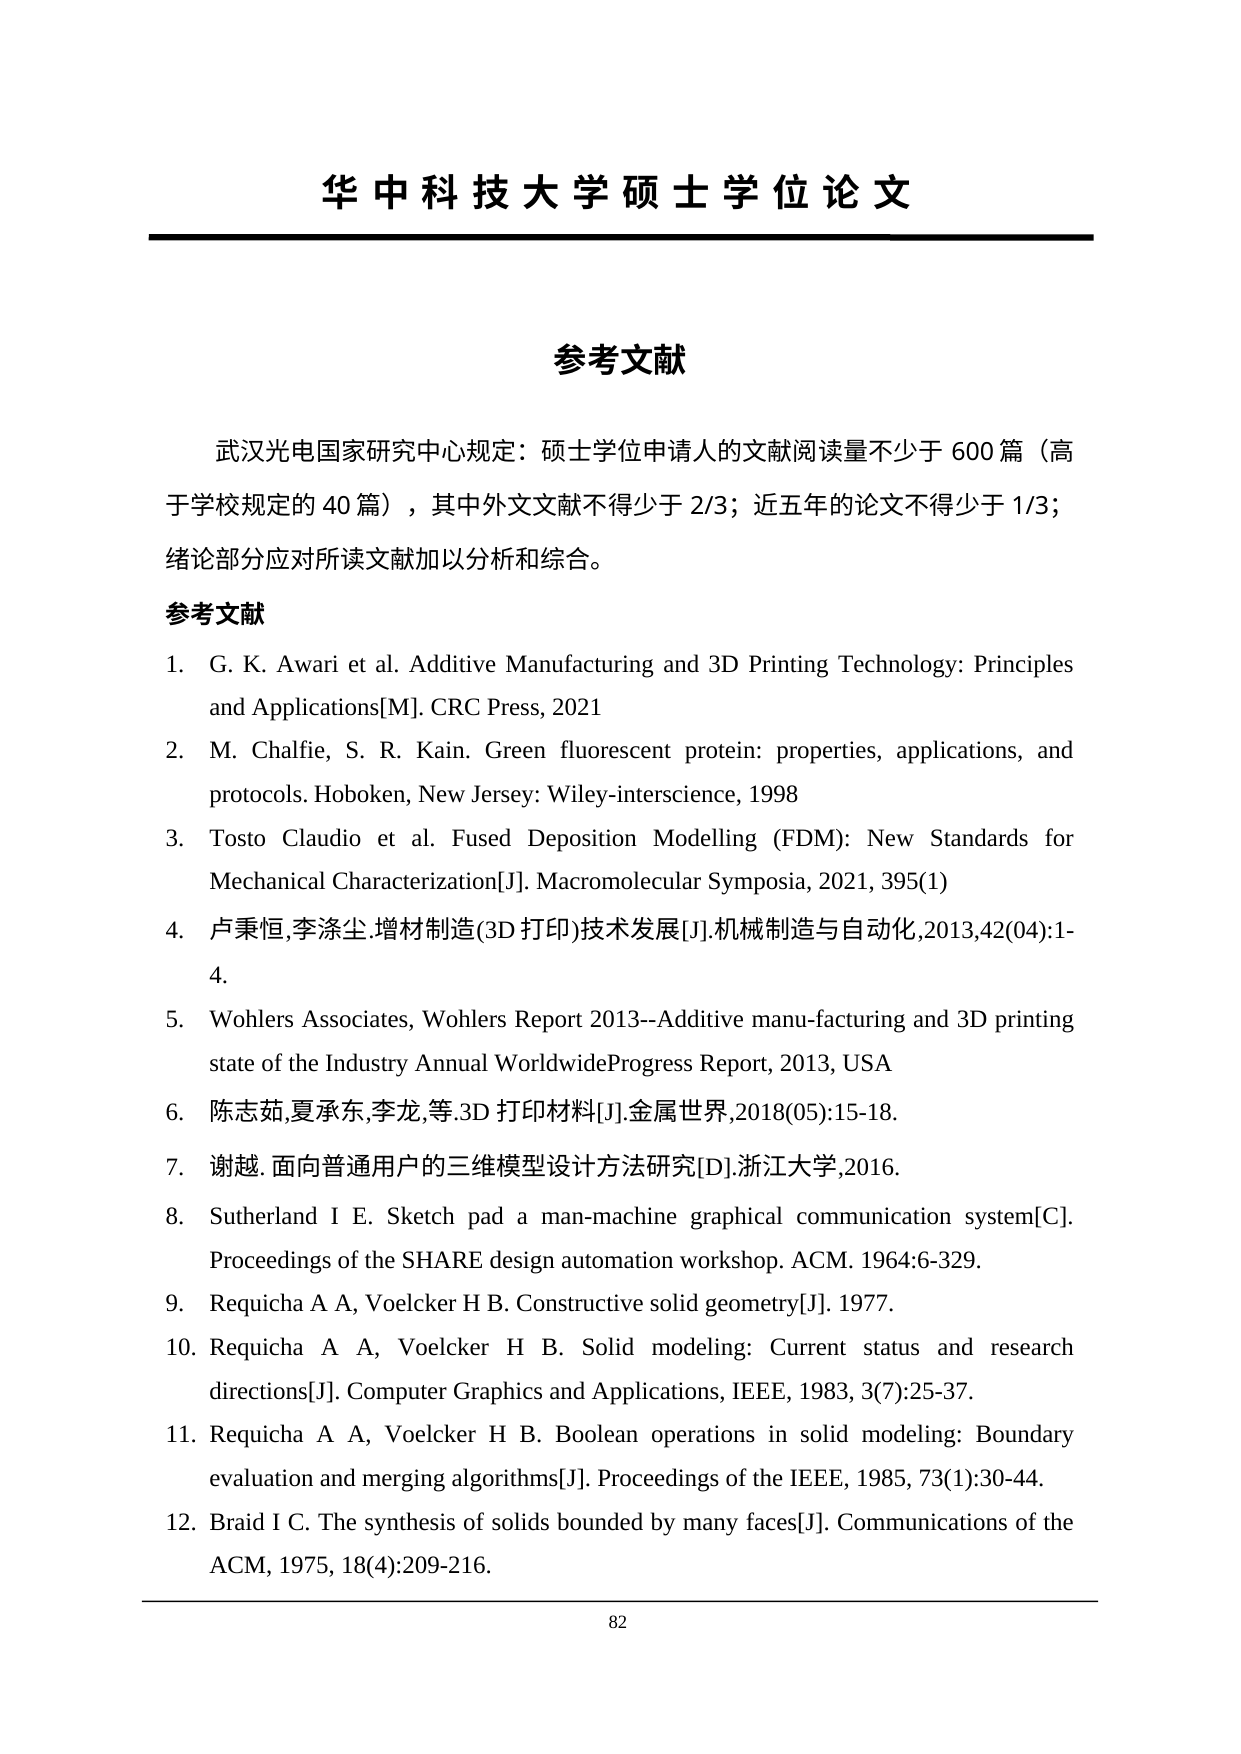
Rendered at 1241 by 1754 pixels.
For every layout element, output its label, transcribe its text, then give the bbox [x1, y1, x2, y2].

list Tosto Claudio et al. Fused Deposition Modelling (FDM): New Standards for Mechanical Characterization[J]. Macromolecular Symposia, 2021, 395(1) [165, 823, 1075, 895]
subtitle 参考文献 [165, 334, 1075, 382]
list Wohlers Associates, Wohlers Report 2013--Additive manu-facturing and 3D printing state of the Industry Annual WorldwideProgress Report, 2013, USA [165, 1004, 1075, 1076]
text 武汉光电国家研究中心规定：硕士学位申请人的文献阅读量不少于600篇（高于学校规定的40篇），其中外文文献不得少于2/3；近五年的论文不得少于1/3；绪论部分应对所读文献加以分析和综合。 [165, 431, 1075, 576]
list Requicha A A, Voelcker H B. Solid modeling: Current status and research directions[J]. Computer Graphics and Applications, IEEE, 1983, 3(7):25-37. [165, 1332, 1075, 1404]
list Requicha A A, Voelcker H B. Boolean operations in solid modeling: Boundary evaluation and merging algorithms[J]. Proceedings of the IEEE, 1985, 73(1):30-44. [165, 1419, 1075, 1492]
list M. Chalfie, S. R. Kain. Green fluorescent protein: properties, applications, and protocols. Hoboken, New Jersey: Wiley-interscience, 1998 [165, 736, 1075, 808]
list Sutherland I E. Sketch pad a man-machine graphical communication system[C]. Proceedings of the SHARE design automation workshop. ACM. 1964:6-329. [165, 1201, 1075, 1274]
list 卢秉恒,李涤尘.增材制造(3D打印)技术发展[J].机械制造与自动化,2013,42(04):1-4. [165, 909, 1075, 989]
list Braid I C. The synthesis of solids bounded by many faces[J]. Communications of the ACM, 1975, 18(4):209-216. [165, 1507, 1075, 1579]
list Requicha A A, Voelcker H B. Constructive solid geometry[J]. 1977. [165, 1288, 1075, 1317]
list 谢越. 面向普通用户的三维模型设计方法研究[D].浙江大学,2016. [165, 1146, 1075, 1182]
list 陈志茹,夏承东,李龙,等.3D 打印材料[J].金属世界,2018(05):15-18. [165, 1091, 1075, 1127]
list 参考文献 [165, 594, 1075, 631]
list G. K. Awari et al. Additive Manufacturing and 3D Printing Technology: Principles and Applications[M]. CRC Press, 2021 [165, 649, 1075, 721]
